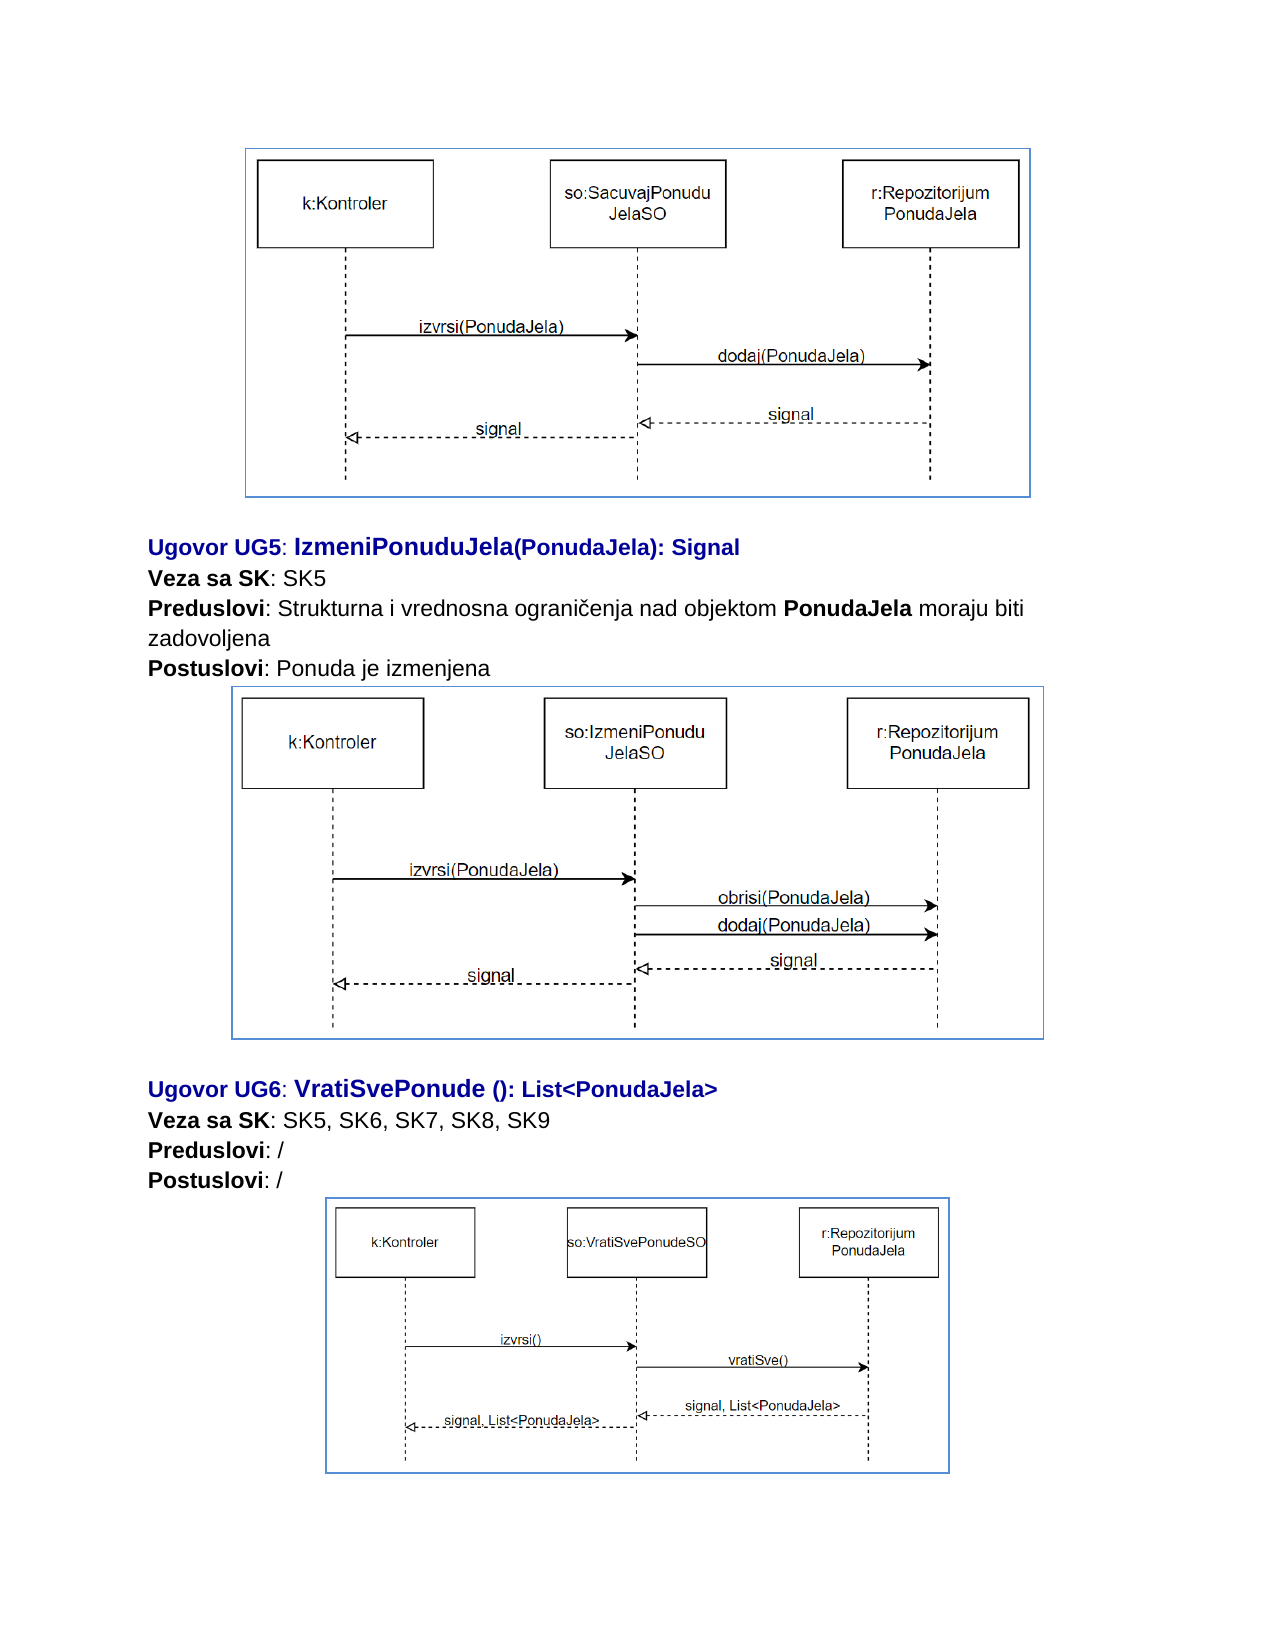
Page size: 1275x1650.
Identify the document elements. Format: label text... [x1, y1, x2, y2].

picture [327, 1199, 948, 1472]
text Veza sa SK: SK5, SK6, SK7, SK8, SK9 [148, 1107, 1127, 1133]
picture [233, 687, 1043, 1038]
text Veza sa SK: SK5 [148, 565, 1127, 591]
text Preduslovi: Strukturna i vrednosna ograničenja nad objektom PonudaJela moraju biti zadovoljena [148, 595, 1127, 652]
text Preduslovi: / [148, 1137, 1127, 1163]
text Postuslovi: Ponuda je izmenjena [148, 655, 1127, 682]
text Postuslovi: / [148, 1167, 1127, 1193]
text Ugovor UG5: IzmeniPonuduJela(PonudaJela): Signal [148, 532, 1127, 561]
picture [246, 149, 1029, 496]
text Ugovor UG6: VratiSvePonude (): List<PonudaJela> [148, 1073, 1127, 1102]
